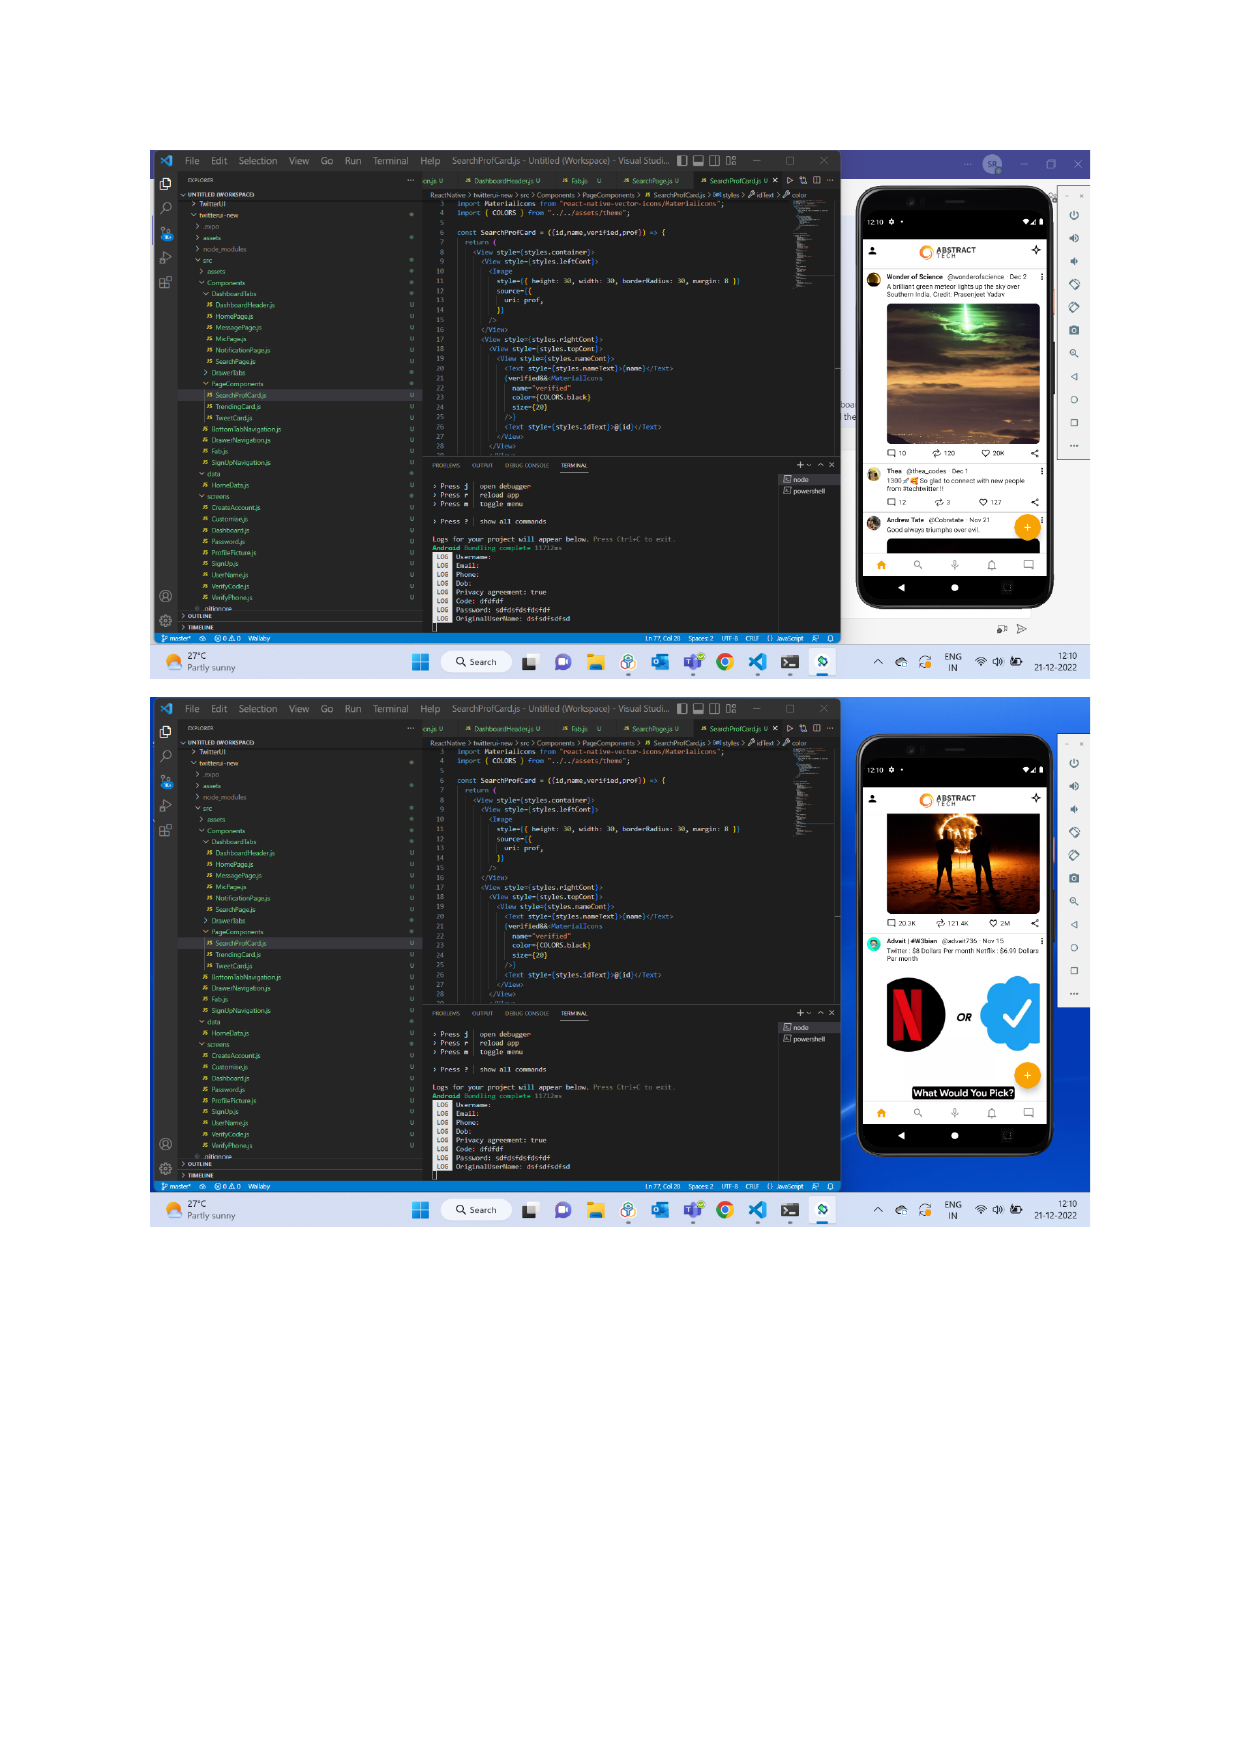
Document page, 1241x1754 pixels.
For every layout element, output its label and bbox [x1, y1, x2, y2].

picture [150, 150, 1091, 679]
picture [150, 697, 1091, 1227]
